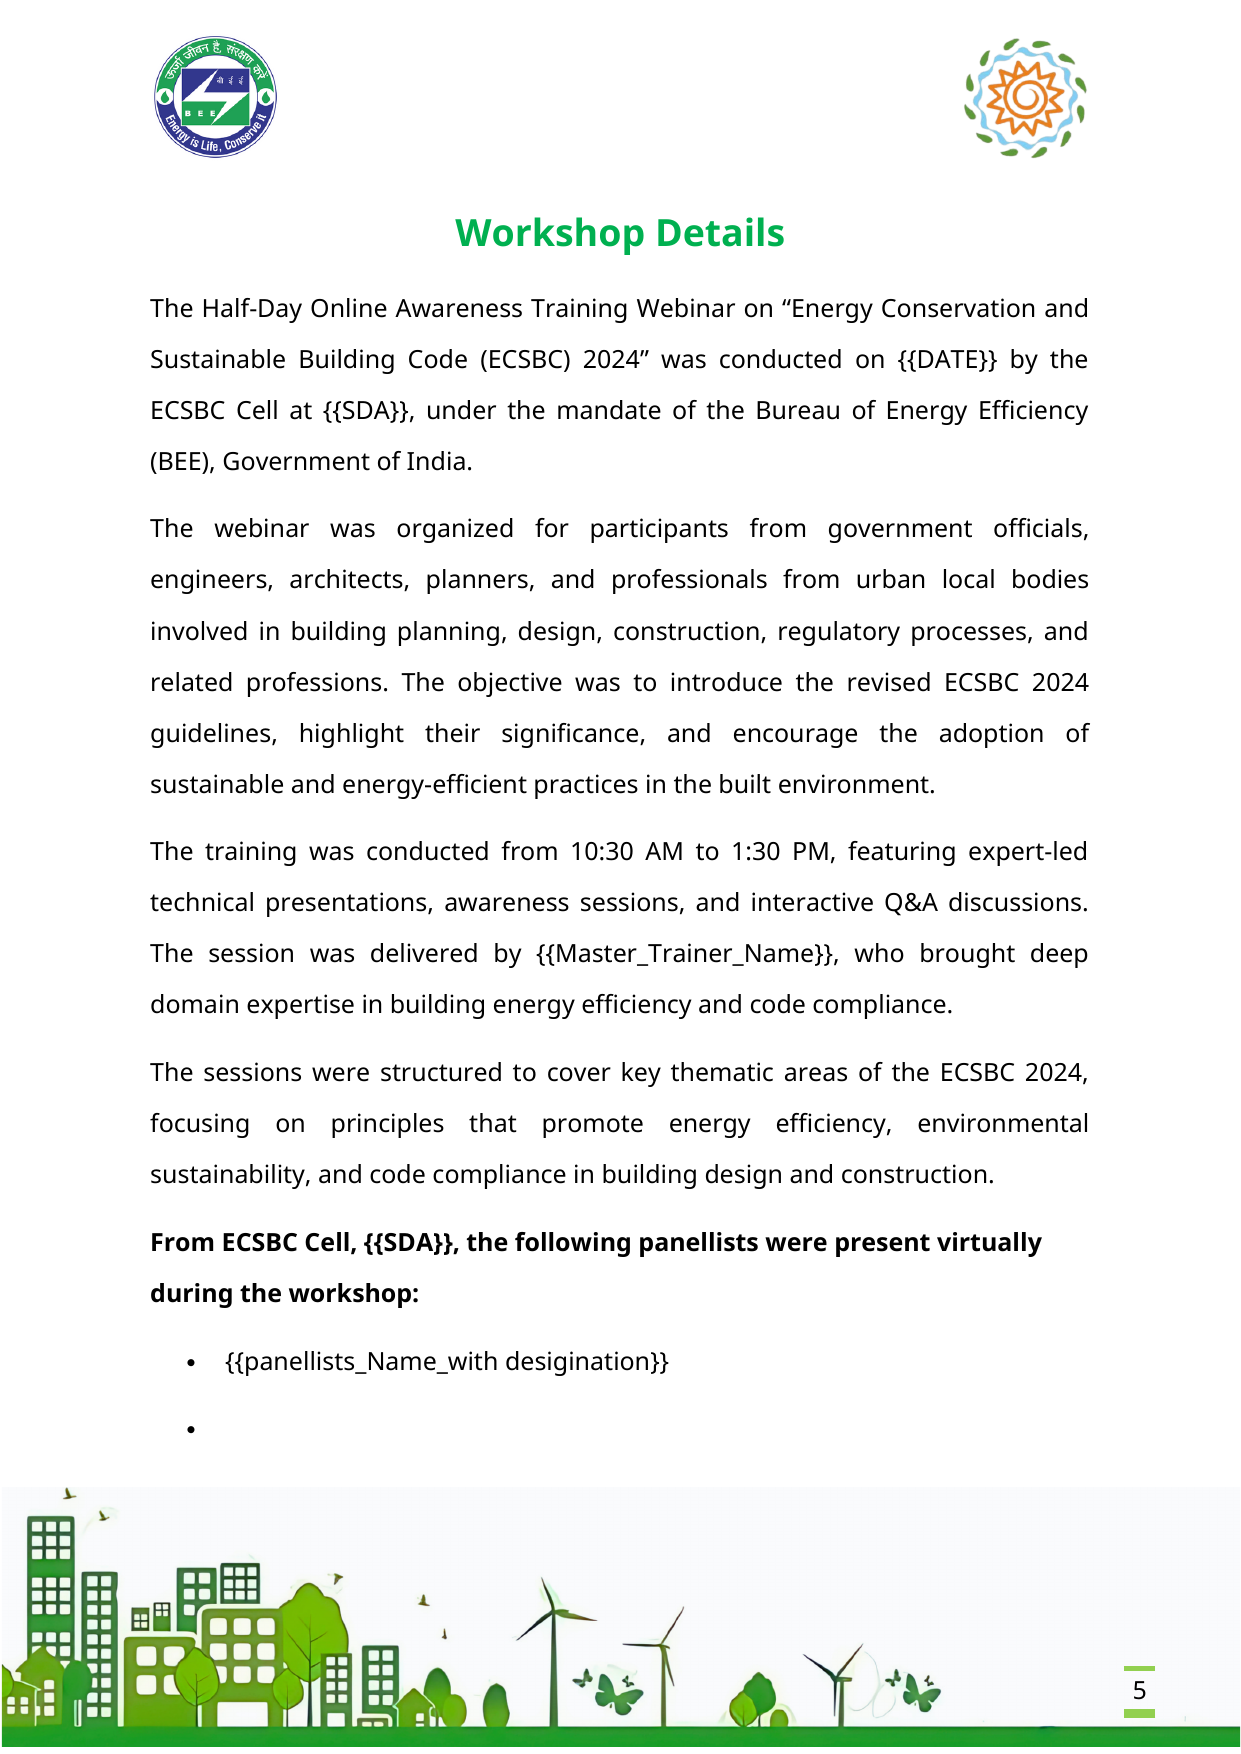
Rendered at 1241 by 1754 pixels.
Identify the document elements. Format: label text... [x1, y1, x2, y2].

subtitle Workshop Details [150, 207, 1090, 258]
picture [150, 32, 280, 161]
text The Half-Day Online Awareness Training Webinar on “Energy Conservation and Sustainable Building Code (ECSBC) 2024” was conducted on {{DATE}} by the ECSBC Cell at {{SDA}}, under the mandate of the Bureau of Energy Efficiency (BEE), Government of India. [150, 290, 1090, 477]
text The sessions were structured to cover key thematic areas of the ECSBC 2024, focusing on principles that promote energy efficiency, environmental sustainability, and code compliance in building design and construction. [150, 1055, 1090, 1191]
text From ECSBC Cell, {{SDA}}, the following panellists were present virtually during the workshop: [150, 1225, 1090, 1310]
list {{panellists_Name_with desigination}} [187, 1343, 1090, 1377]
text The training was conducted from 10:30 AM to 1:30 PM, featuring expert-led technical presentations, awareness sessions, and interactive Q&A discussions. The session was delivered by {{Master_Trainer_Name}}, who brought deep domain expertise in building energy efficiency and code compliance. [150, 834, 1090, 1021]
picture [1, 1487, 1241, 1747]
picture [959, 35, 1091, 163]
text The webinar was organized for participants from government officials, engineers, architects, planners, and professionals from urban local bodies involved in building planning, design, construction, regulatory processes, and related professions. The objective was to introduce the revised ECSBC 2024 guidelines, highlight their significance, and encourage the adoption of sustainable and energy-efficient practices in the built environment. [150, 511, 1090, 800]
